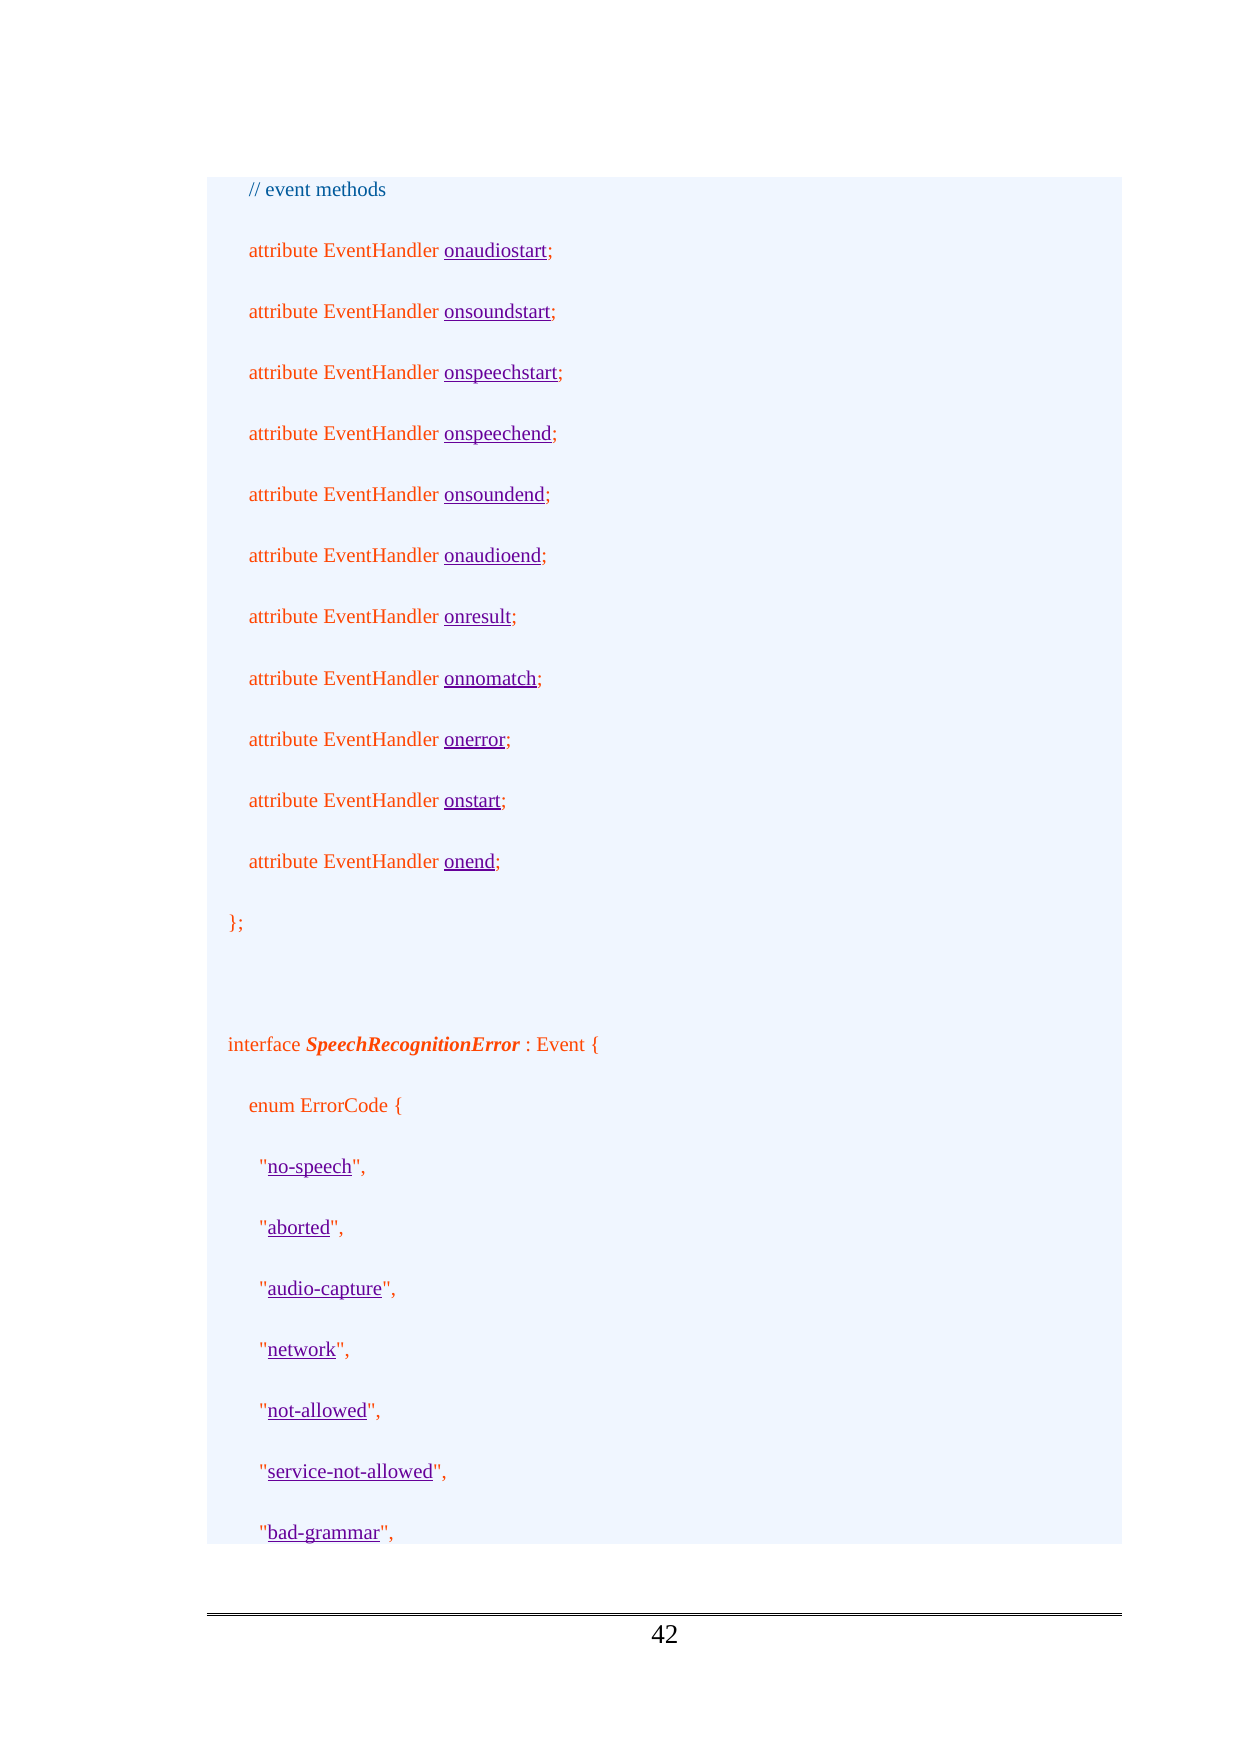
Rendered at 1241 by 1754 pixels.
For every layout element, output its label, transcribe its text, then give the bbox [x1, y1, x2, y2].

text "no-speech", [207, 1154, 1122, 1178]
text attribute EventHandler onaudioend; [207, 543, 1122, 567]
text enum ErrorCode { [207, 1093, 1122, 1117]
text }; [207, 910, 1122, 934]
text attribute EventHandler onsoundend; [207, 482, 1122, 506]
text attribute EventHandler onerror; [207, 727, 1122, 751]
text attribute EventHandler onsoundstart; [207, 299, 1122, 323]
text // event methods [207, 177, 1122, 201]
text attribute EventHandler onend; [207, 849, 1122, 873]
text attribute EventHandler onnomatch; [207, 666, 1122, 689]
text attribute EventHandler onaudiostart; [207, 238, 1122, 262]
text attribute EventHandler onstart; [207, 788, 1122, 812]
text "network", [207, 1337, 1122, 1361]
text "service-not-allowed", [207, 1459, 1122, 1483]
text "not-allowed", [207, 1398, 1122, 1422]
text attribute EventHandler onspeechend; [207, 421, 1122, 445]
text "bad-grammar", [207, 1520, 1122, 1544]
text "audio-capture", [207, 1276, 1122, 1300]
text interface SpeechRecognitionError : Event { [207, 1032, 1122, 1056]
text attribute EventHandler onspeechstart; [207, 360, 1122, 384]
text "aborted", [207, 1215, 1122, 1239]
text attribute EventHandler onresult; [207, 604, 1122, 628]
